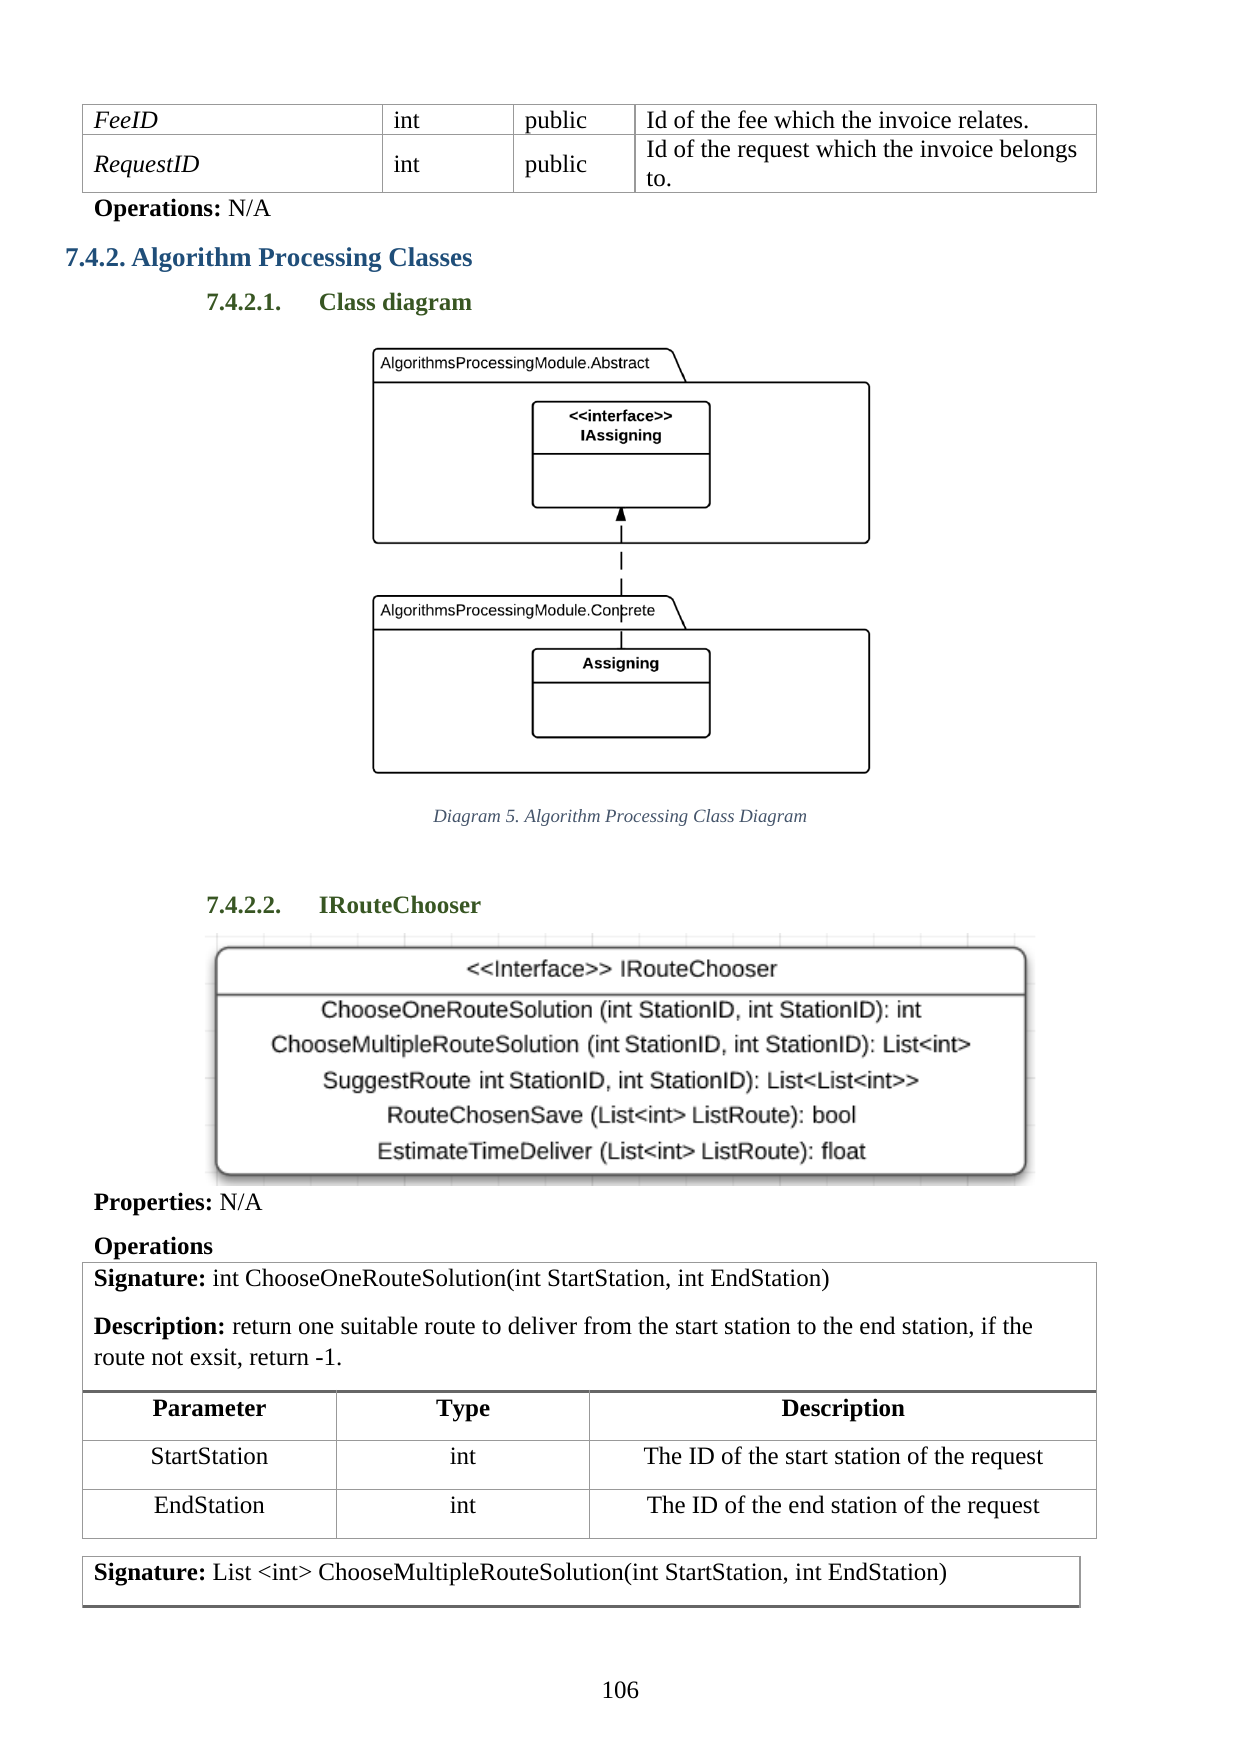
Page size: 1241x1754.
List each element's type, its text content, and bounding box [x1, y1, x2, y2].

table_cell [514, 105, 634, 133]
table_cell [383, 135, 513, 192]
text Operations: N/A [94, 193, 1146, 222]
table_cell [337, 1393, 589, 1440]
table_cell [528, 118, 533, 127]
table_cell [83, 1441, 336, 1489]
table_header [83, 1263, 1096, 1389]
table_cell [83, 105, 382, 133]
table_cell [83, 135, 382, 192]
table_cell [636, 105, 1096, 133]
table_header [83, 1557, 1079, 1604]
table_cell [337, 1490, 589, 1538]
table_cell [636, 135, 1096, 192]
picture [356, 330, 884, 786]
text Operations [94, 1231, 1146, 1260]
text Diagram 5. Algorithm Processing Class Diagram [94, 805, 1146, 827]
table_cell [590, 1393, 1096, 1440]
text Properties: N/A [94, 1187, 1146, 1216]
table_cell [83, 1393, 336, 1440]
subtitle IRouteChooser [206, 890, 1146, 918]
subtitle Algorithm Processing Classes [126, 241, 1146, 272]
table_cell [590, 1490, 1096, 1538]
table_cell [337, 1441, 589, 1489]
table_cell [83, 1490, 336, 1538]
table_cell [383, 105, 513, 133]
picture [204, 933, 1036, 1186]
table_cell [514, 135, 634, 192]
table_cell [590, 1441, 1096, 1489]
subtitle Class diagram [206, 287, 1146, 316]
